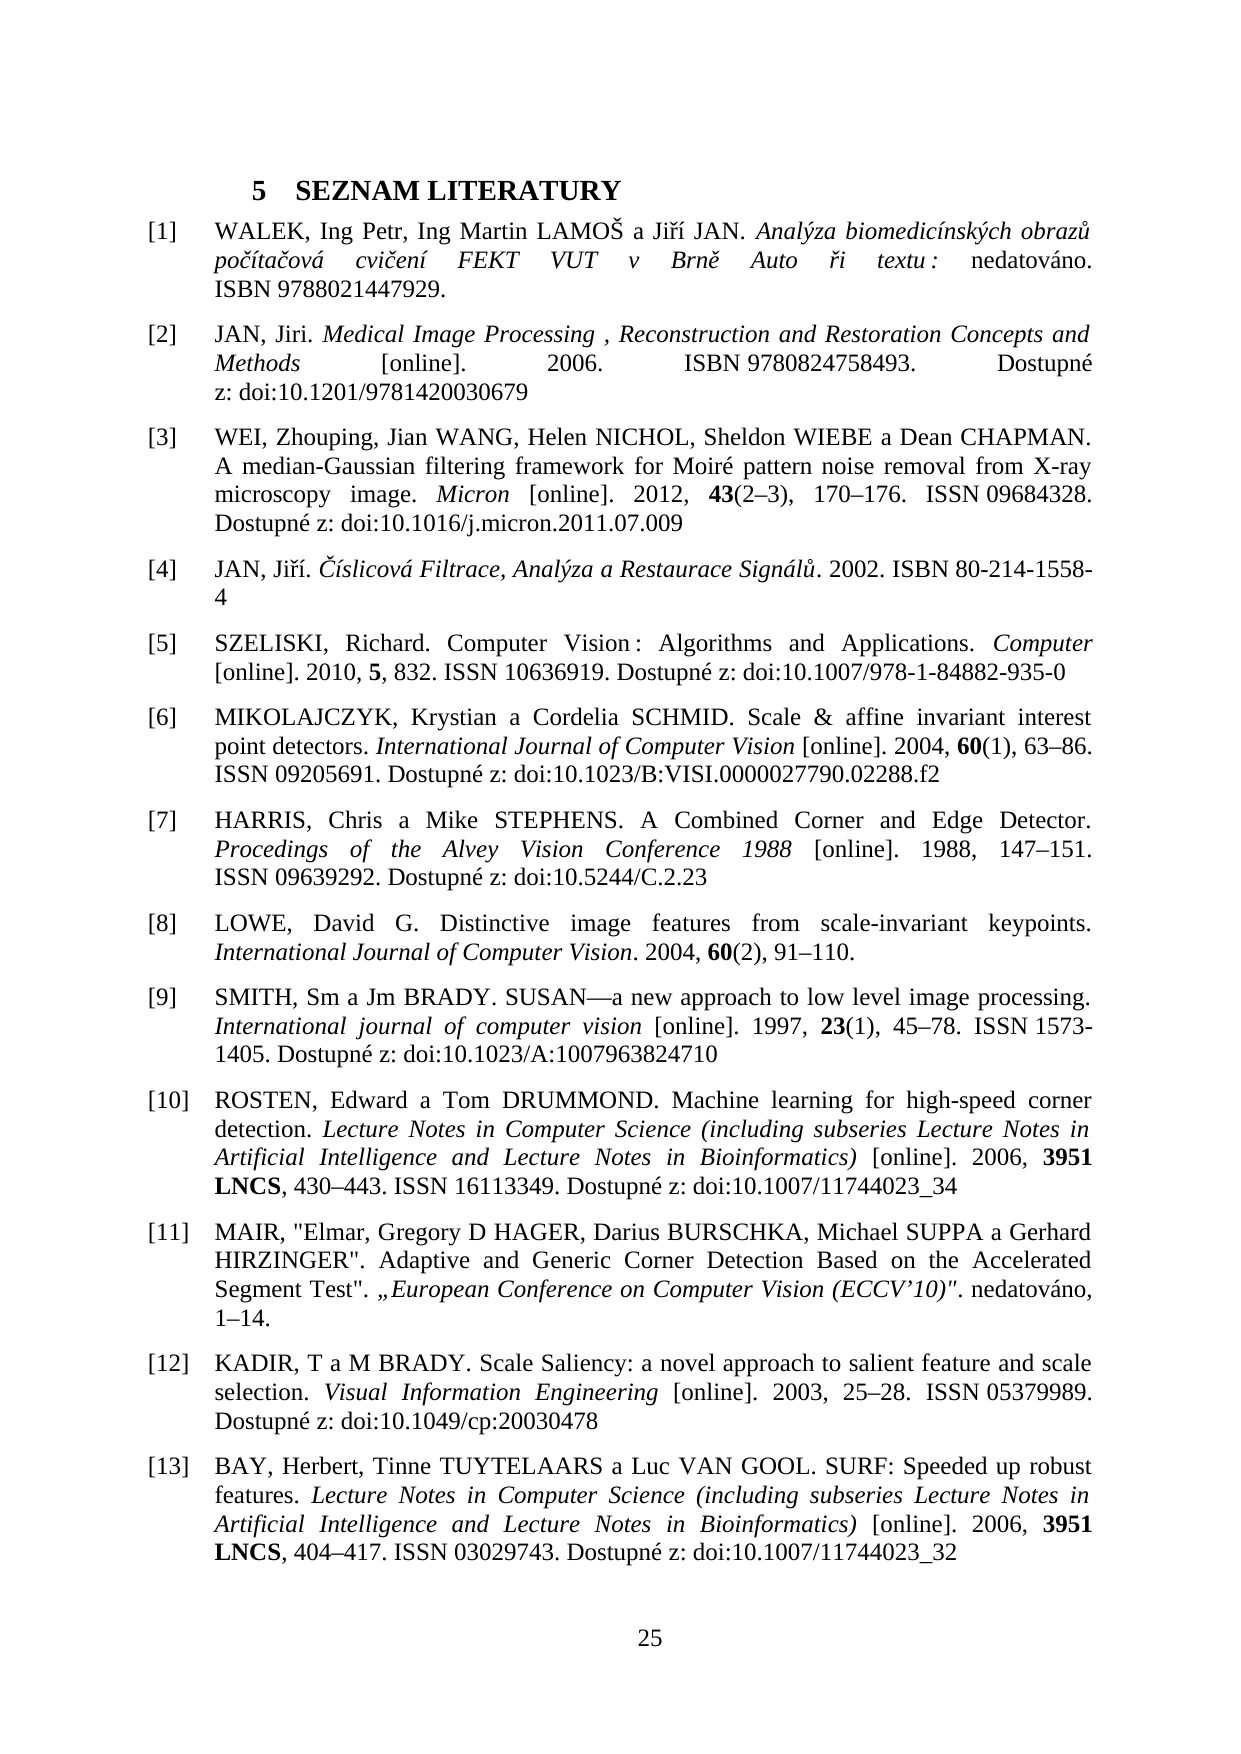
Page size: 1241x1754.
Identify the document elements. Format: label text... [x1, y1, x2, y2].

text [11] MAIR, "Elmar, Gregory D HAGER, Darius BURSCHKA, Michael SUPPA a Gerhard HIRZINGER". Adaptive and Generic Corner Detection Based on the Accelerated Segment Test". „European Conference on Computer Vision (ECCV’10)". nedatováno, 1–14. [148, 1217, 1093, 1332]
text [6] MIKOLAJCZYK, Krystian a Cordelia SCHMID. Scale & affine invariant interest point detectors. International Journal of Computer Vision [online]. 2004, 60(1), 63–86. ISSN 09205691. Dostupné z: doi:10.1023/B:VISI.0000027790.02288.f2 [148, 702, 1093, 788]
text [13] BAY, Herbert, Tinne TUYTELAARS a Luc VAN GOOL. SURF: Speeded up robust features. Lecture Notes in Computer Science (including subseries Lecture Notes in Artificial Intelligence and Lecture Notes in Bioinformatics) [online]. 2006, 3951 LNCS, 404–417. ISSN 03029743. Dostupné z: doi:10.1007/11744023_32 [148, 1451, 1093, 1566]
text [12] KADIR, T a M BRADY. Scale Saliency: a novel approach to salient feature and scale selection. Visual Information Engineering [online]. 2003, 25–28. ISSN 05379989. Dostupné z: doi:10.1049/cp:20030478 [148, 1348, 1093, 1434]
text [5] SZELISKI, Richard. Computer Vision : Algorithms and Applications. Computer [online]. 2010, 5, 832. ISSN 10636919. Dostupné z: doi:10.1007/978-1-84882-935-0 [148, 628, 1093, 685]
text [3] WEI, Zhouping, Jian WANG, Helen NICHOL, Sheldon WIEBE a Dean CHAPMAN. A median-Gaussian filtering framework for Moiré pattern noise removal from X-ray microscopy image. Micron [online]. 2012, 43(2–3), 170–176. ISSN 09684328. Dostupné z: doi:10.1016/j.micron.2011.07.009 [148, 422, 1093, 537]
text [2] JAN, Jiri. Medical Image Processing , Reconstruction and Restoration Concepts and Methods [online]. 2006. ISBN 9780824758493. Dostupné z: doi:10.1201/9781420030679 [148, 319, 1093, 405]
text [4] JAN, Jiří. Číslicová Filtrace, Analýza a Restaurace Signálů. 2002. ISBN 80-214-1558-4 [148, 554, 1093, 611]
subtitle SEZNAM LITERATURY [193, 173, 1093, 206]
text [10] ROSTEN, Edward a Tom DRUMMOND. Machine learning for high-speed corner detection. Lecture Notes in Computer Science (including subseries Lecture Notes in Artificial Intelligence and Lecture Notes in Bioinformatics) [online]. 2006, 3951 LNCS, 430–443. ISSN 16113349. Dostupné z: doi:10.1007/11744023_34 [148, 1085, 1093, 1200]
text [9] SMITH, Sm a Jm BRADY. SUSAN—a new approach to low level image processing. International journal of computer vision [online]. 1997, 23(1), 45–78. ISSN 1573-1405. Dostupné z: doi:10.1023/A:1007963824710 [148, 982, 1093, 1068]
text [8] LOWE, David G. Distinctive image features from scale-invariant keypoints. International Journal of Computer Vision. 2004, 60(2), 91–110. [148, 908, 1093, 965]
text [7] HARRIS, Chris a Mike STEPHENS. A Combined Corner and Edge Detector. Procedings of the Alvey Vision Conference 1988 [online]. 1988, 147–151. ISSN 09639292. Dostupné z: doi:10.5244/C.2.23 [148, 805, 1093, 891]
text [1] WALEK, Ing Petr, Ing Martin LAMOŠ a Jiří JAN. Analýza biomedicínských obrazů počítačová cvičení FEKT VUT v Brně Auto ři textu : nedatováno. ISBN 9788021447929. [148, 216, 1093, 302]
